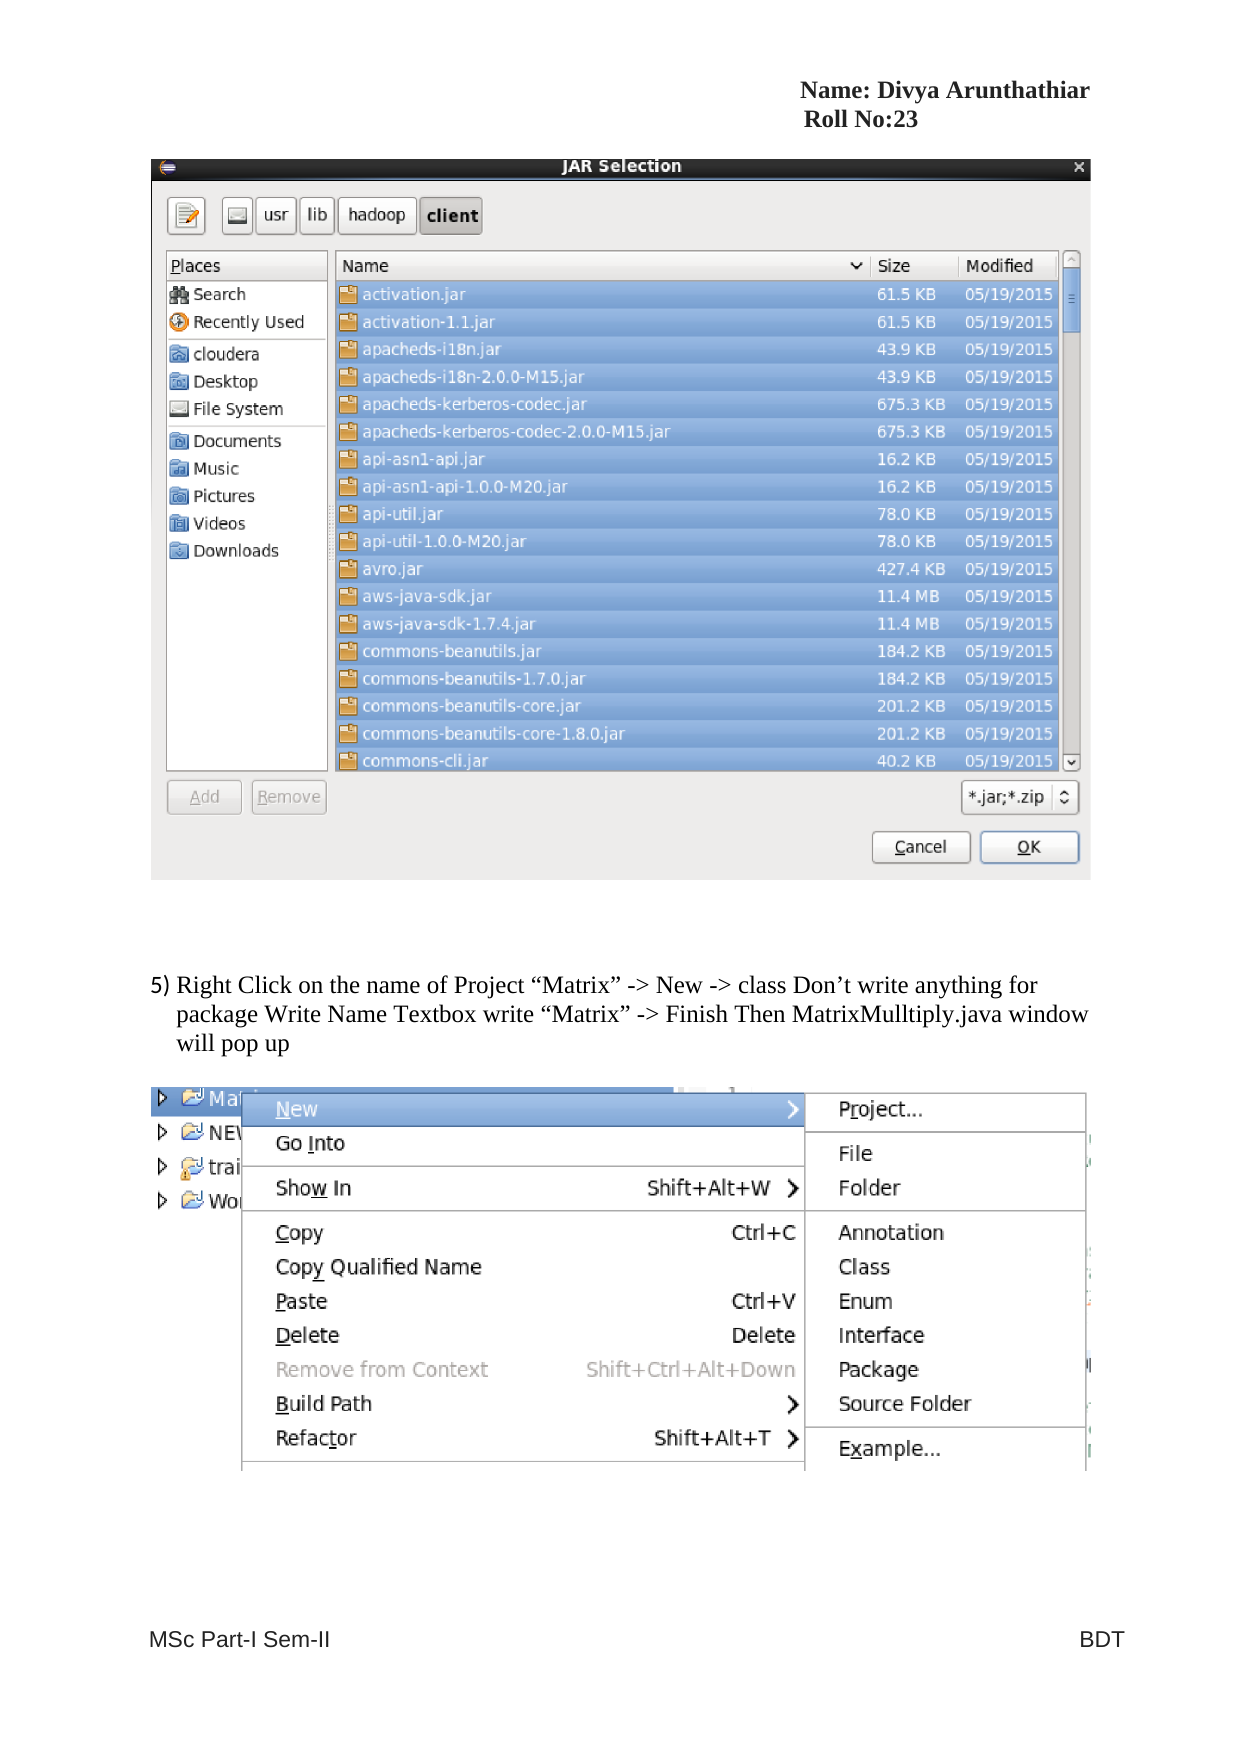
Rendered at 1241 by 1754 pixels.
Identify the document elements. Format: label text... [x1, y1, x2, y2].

picture [150, 1087, 1091, 1471]
list Right Click on the name of Project “Matrix” -> New -> class Don’t write anything for package Write Name Textbox write “Matrix” -> Finish Then MatrixMulltiply.java window will pop up [150, 969, 1090, 1057]
picture [150, 158, 1091, 880]
